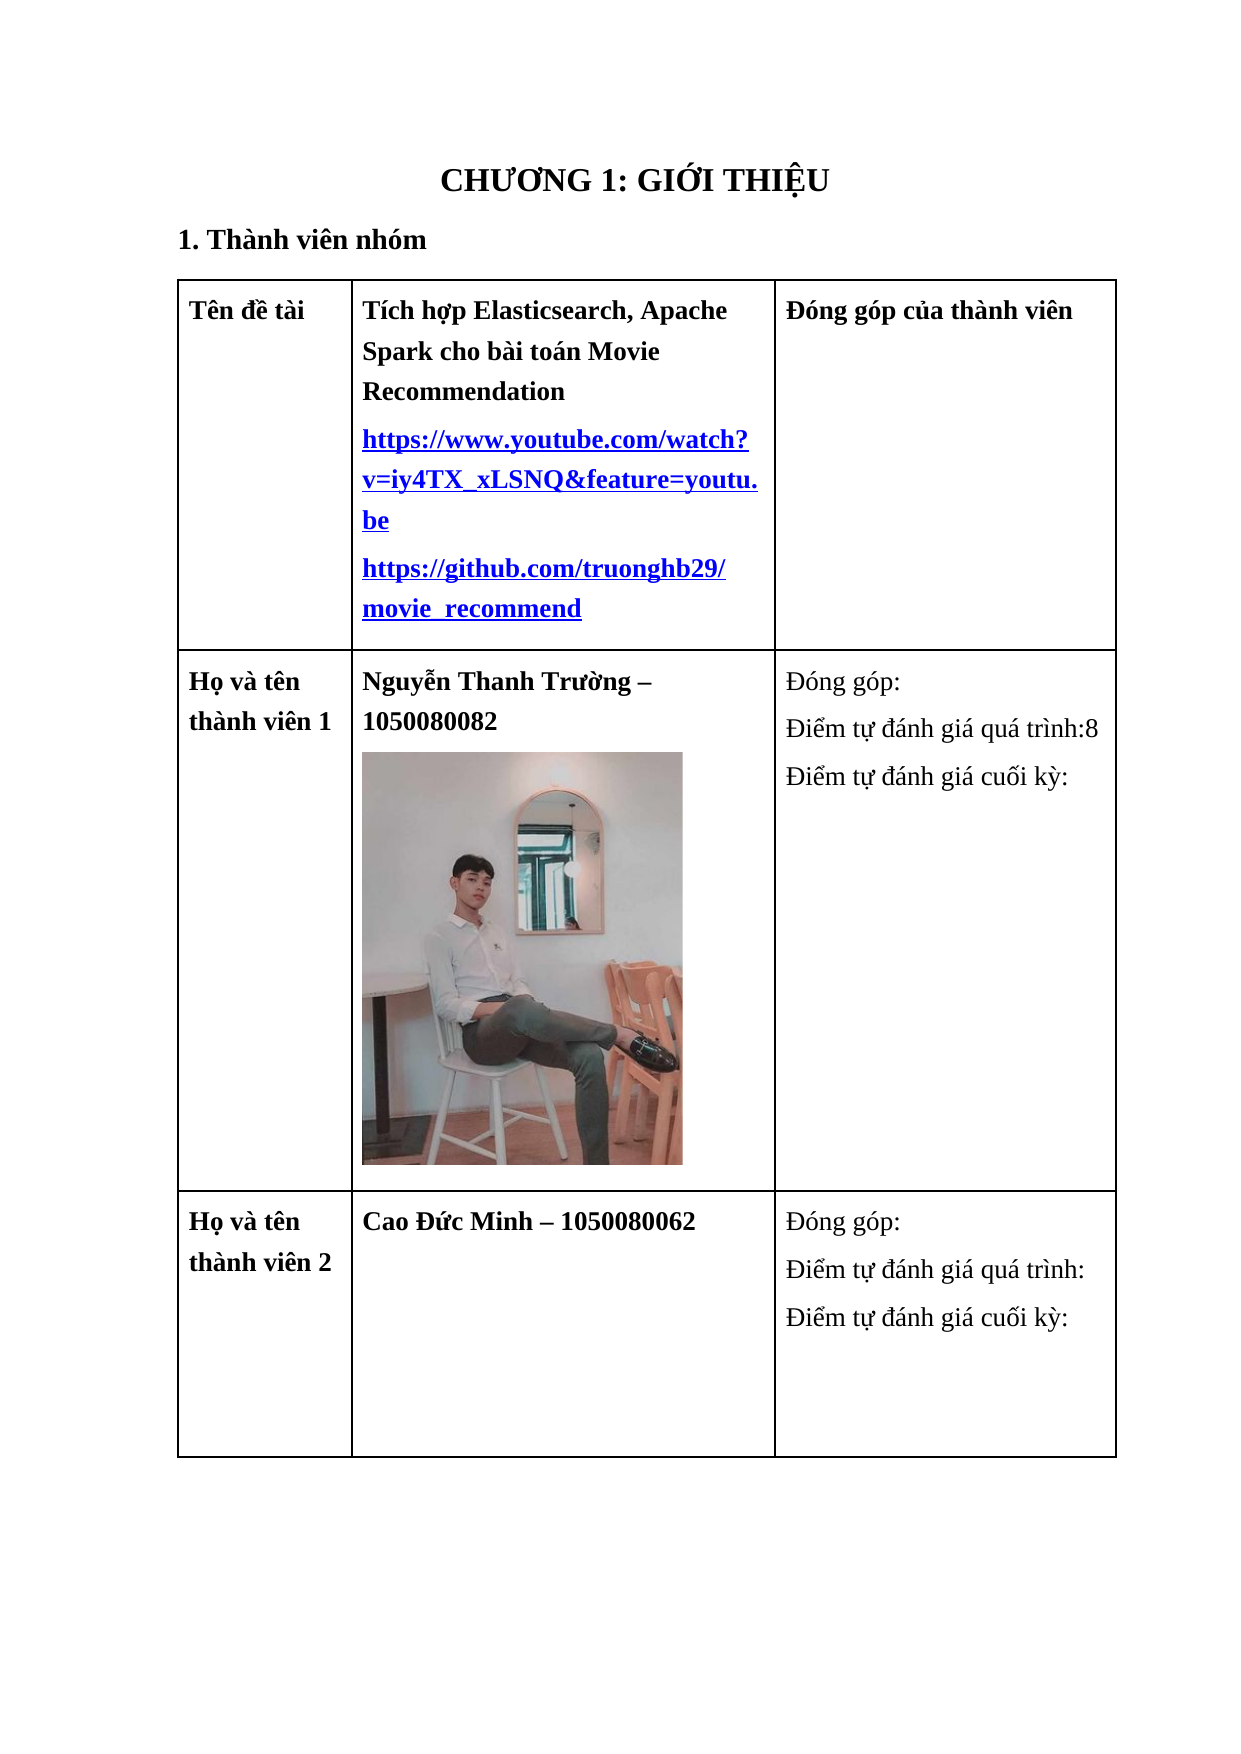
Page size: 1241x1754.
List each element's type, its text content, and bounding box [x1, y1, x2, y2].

table_cell Họ và tên thành viên 1 [179, 651, 351, 1190]
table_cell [353, 1192, 774, 1456]
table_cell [776, 1192, 1115, 1456]
picture [362, 752, 683, 1165]
text GIỚI THIỆU [177, 160, 1092, 198]
table_header Đóng góp của thành viên [776, 281, 1115, 649]
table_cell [179, 1192, 351, 1456]
table_header Tích hợp Elasticsearch, Apache Spark cho bài toán Movie Recommendation https://www.youtube.com/watch?v=iy4TX_xLSNQ&feature=youtu.be https://github.com/truonghb29/movie_recommend [353, 281, 774, 649]
table_cell Nguyễn Thanh Trường – 1050080082 [353, 651, 774, 1190]
table_header Tên đề tài [179, 281, 351, 649]
table_cell Đóng góp: Điểm tự đánh giá quá trình:8 Điểm tự đánh giá cuối kỳ: [776, 651, 1115, 1190]
text Thành viên nhóm [177, 222, 1092, 256]
